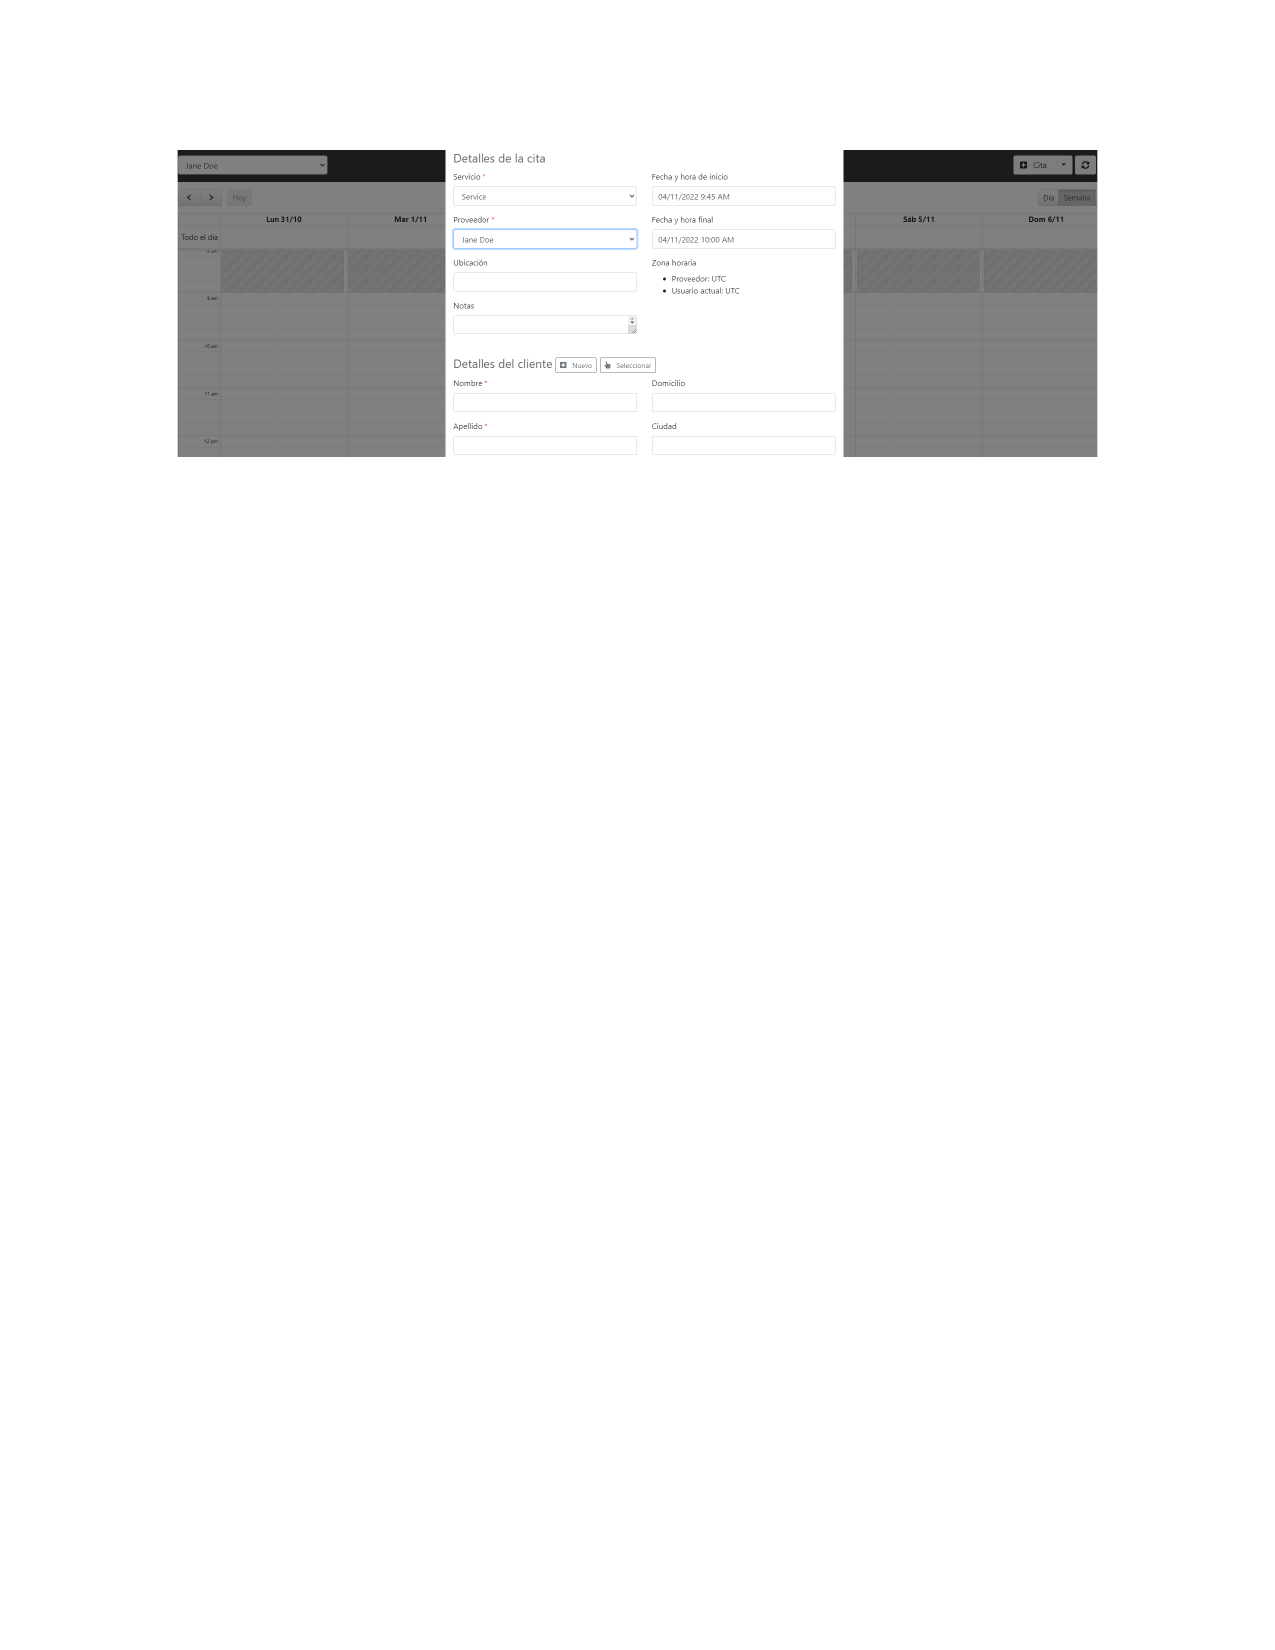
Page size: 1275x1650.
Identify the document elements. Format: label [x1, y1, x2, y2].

picture [177, 150, 1098, 457]
